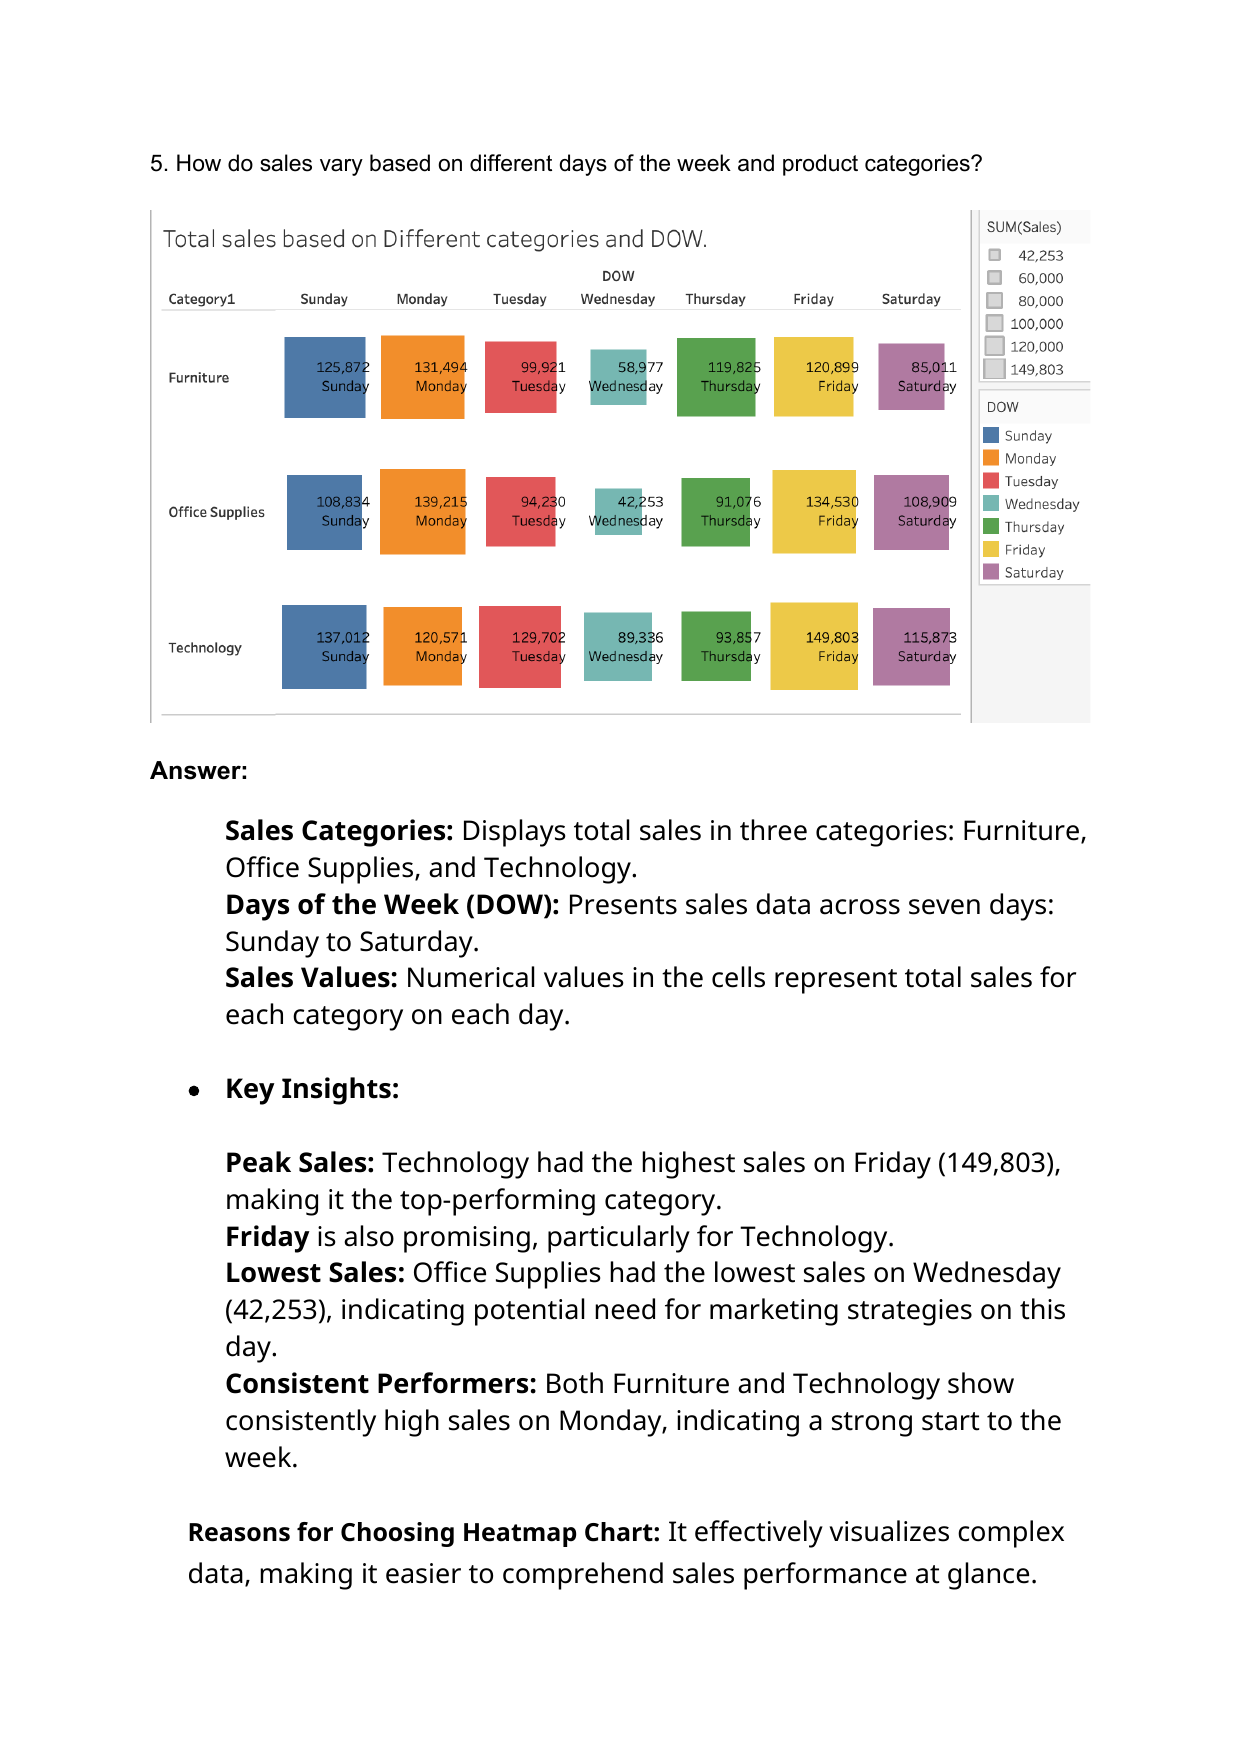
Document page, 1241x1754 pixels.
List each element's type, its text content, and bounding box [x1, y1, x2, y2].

text Friday is also promising, particularly for Technology. [150, 1217, 1090, 1254]
text Consistent Performers: Both Furniture and Technology show consistently high sales on Monday, indicating a strong start to the week. [225, 1364, 1090, 1475]
text Answer: [150, 756, 1090, 785]
text Lowest Sales: Office Supplies had the lowest sales on Wednesday (42,253), indicating potential need for marketing strategies on this day. [225, 1254, 1090, 1364]
text Peak Sales: Technology had the highest sales on Friday (149,803), making it the top-performing category. [225, 1143, 1090, 1217]
text Days of the Week (DOW): Presents sales data across seven days: Sunday to Saturday. [225, 885, 1090, 959]
text 5. How do sales vary based on different days of the week and product categories? [150, 150, 1090, 176]
text Sales Categories: Displays total sales in three categories: Furniture, Office Supplies, and Technology. [225, 811, 1090, 885]
text Sales Values: Numerical values in the cells represent total sales for each category on each day. [225, 959, 1090, 1033]
picture [150, 210, 1091, 723]
text Reasons for Choosing Heatmap Chart: It effectively visualizes complex data, making it easier to comprehend sales performance at glance. [187, 1512, 1090, 1591]
list Key Insights: [187, 1069, 1090, 1106]
